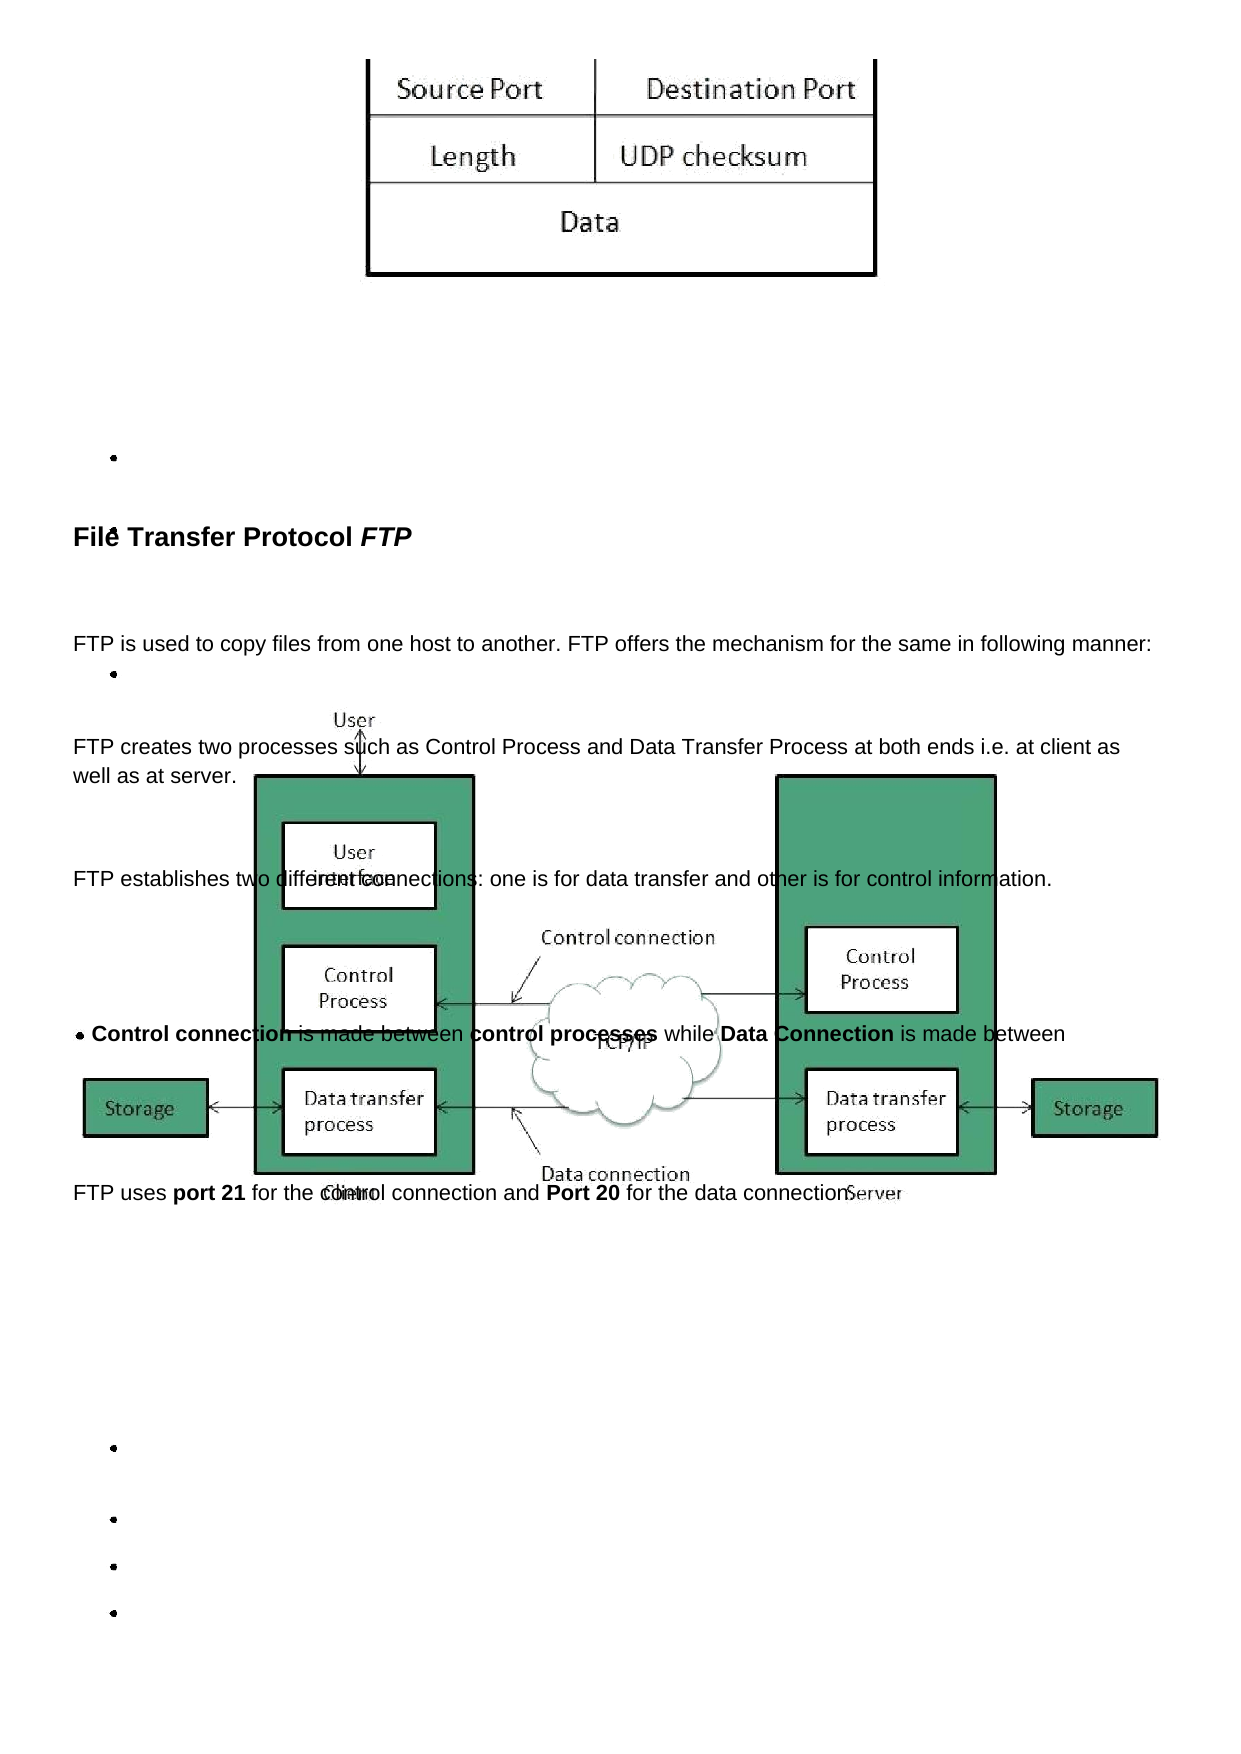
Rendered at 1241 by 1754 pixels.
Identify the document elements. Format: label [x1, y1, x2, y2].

picture [71, 59, 1168, 1696]
